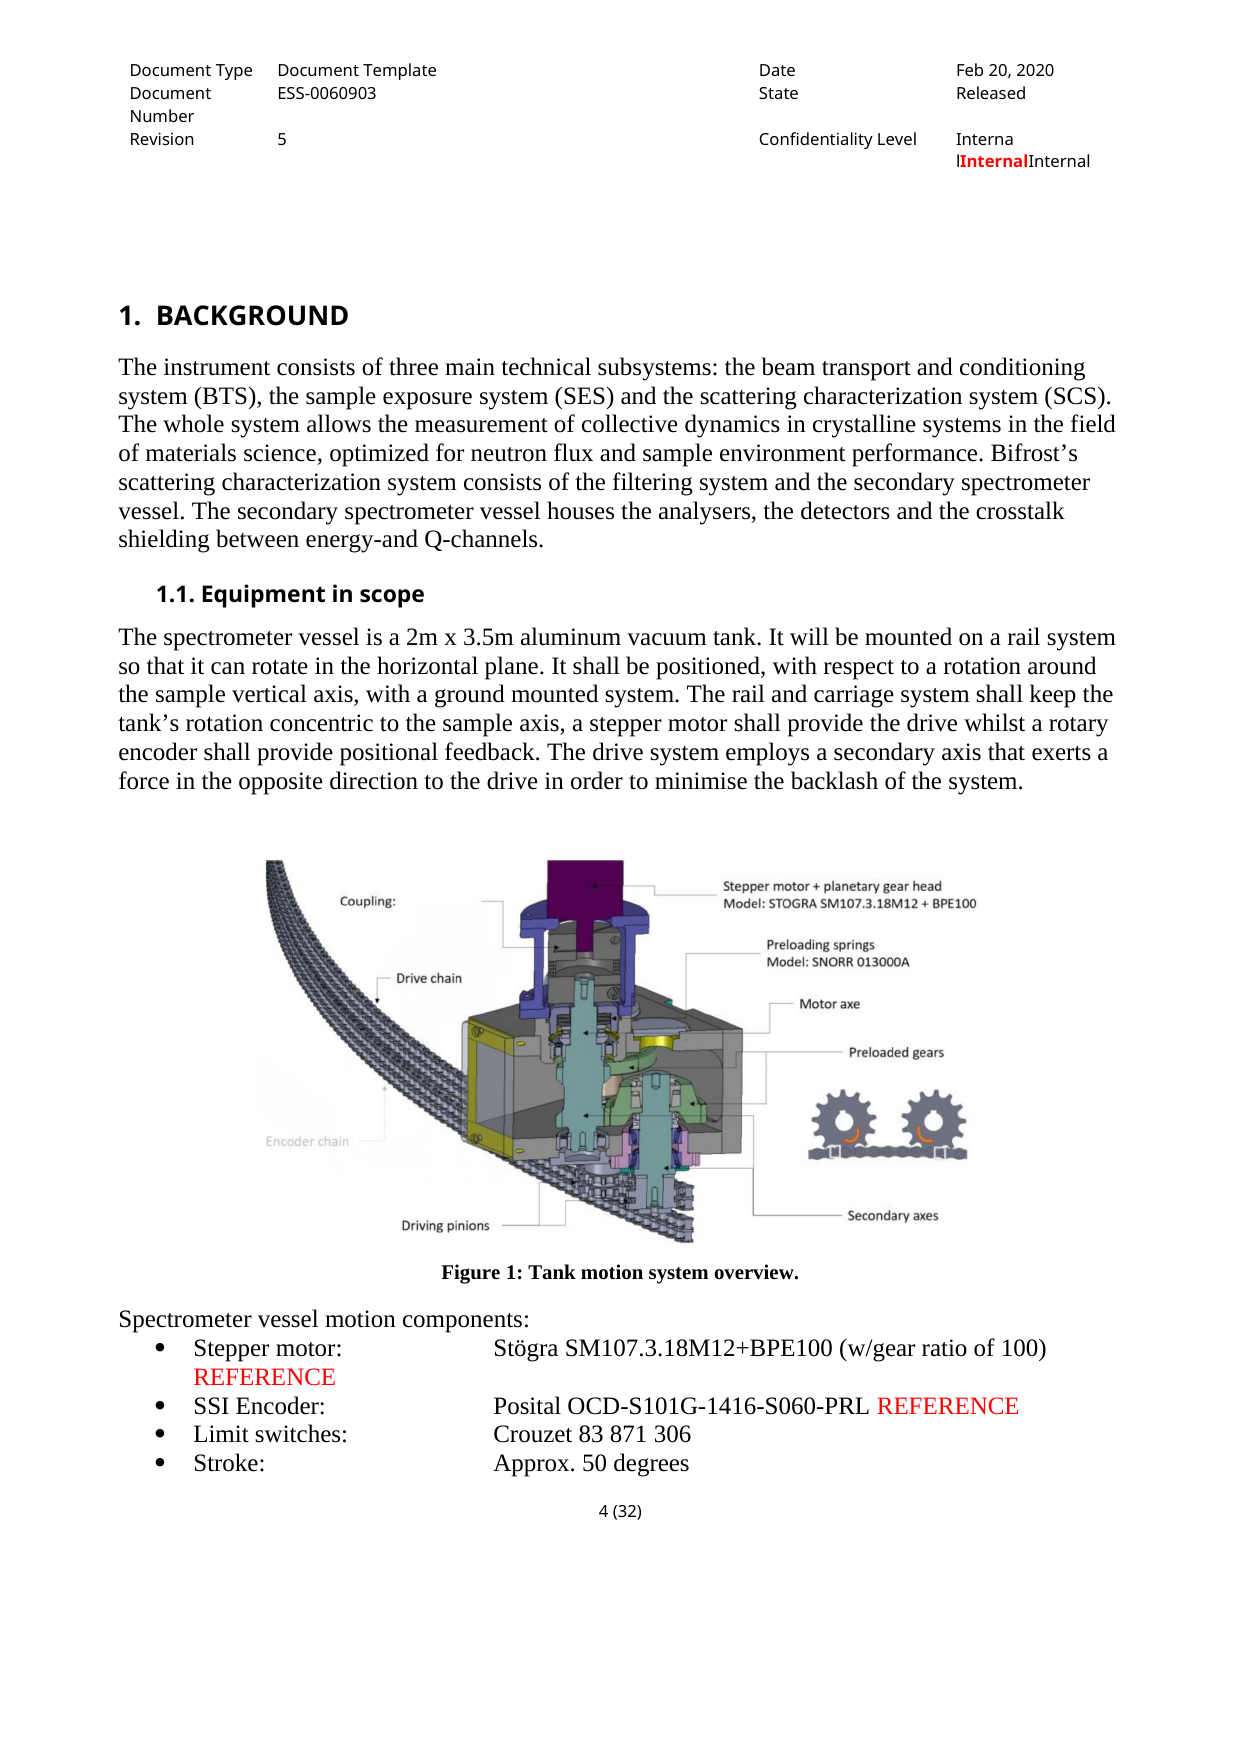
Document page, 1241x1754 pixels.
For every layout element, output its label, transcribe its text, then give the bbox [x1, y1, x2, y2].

list Stepper motor: Stögra SM107.3.18M12+BPE100 (w/gear ratio of 100) REFERENCE [156, 1333, 1122, 1391]
picture [239, 823, 1002, 1260]
list Limit switches: Crouzet 83 871 306 [156, 1419, 1122, 1448]
subtitle Background [118, 296, 1122, 333]
subtitle Equipment in scope [156, 578, 1122, 609]
text The instrument consists of three main technical subsystems: the beam transport and conditioning system (BTS), the sample exposure system (SES) and the scattering characterization system (SCS). The whole system allows the measurement of collective dynamics in crystalline systems in the field of materials science, optimized for neutron flux and sample environment performance. Bifrost’s scattering characterization system consists of the filtering system and the secondary spectrometer vessel. The secondary spectrometer vessel houses the analysers, the detectors and the crosstalk shielding between energy-and Q-channels. [118, 352, 1122, 553]
text Figure 1: Tank motion system overview. [118, 1260, 1122, 1284]
list Stroke: Approx. 50 degrees [156, 1448, 1122, 1477]
text The spectrometer vessel is a 2m x 3.5m aluminum vacuum tank. It will be mounted on a rail system so that it can rotate in the horizontal plane. It shall be positioned, with respect to a rotation around the sample vertical axis, with a ground mounted system. The rail and carriage system shall keep the tank’s rotation concentric to the sample axis, a stepper motor shall provide the drive whilst a rotary encoder shall provide positional feedback. The drive system employs a secondary axis that exerts a force in the opposite direction to the drive in order to minimise the backlash of the system. [118, 622, 1122, 794]
list SSI Encoder: Posital OCD-S101G-1416-S060-PRL REFERENCE [156, 1391, 1122, 1419]
text Spectrometer vessel motion components: [118, 1304, 1122, 1333]
